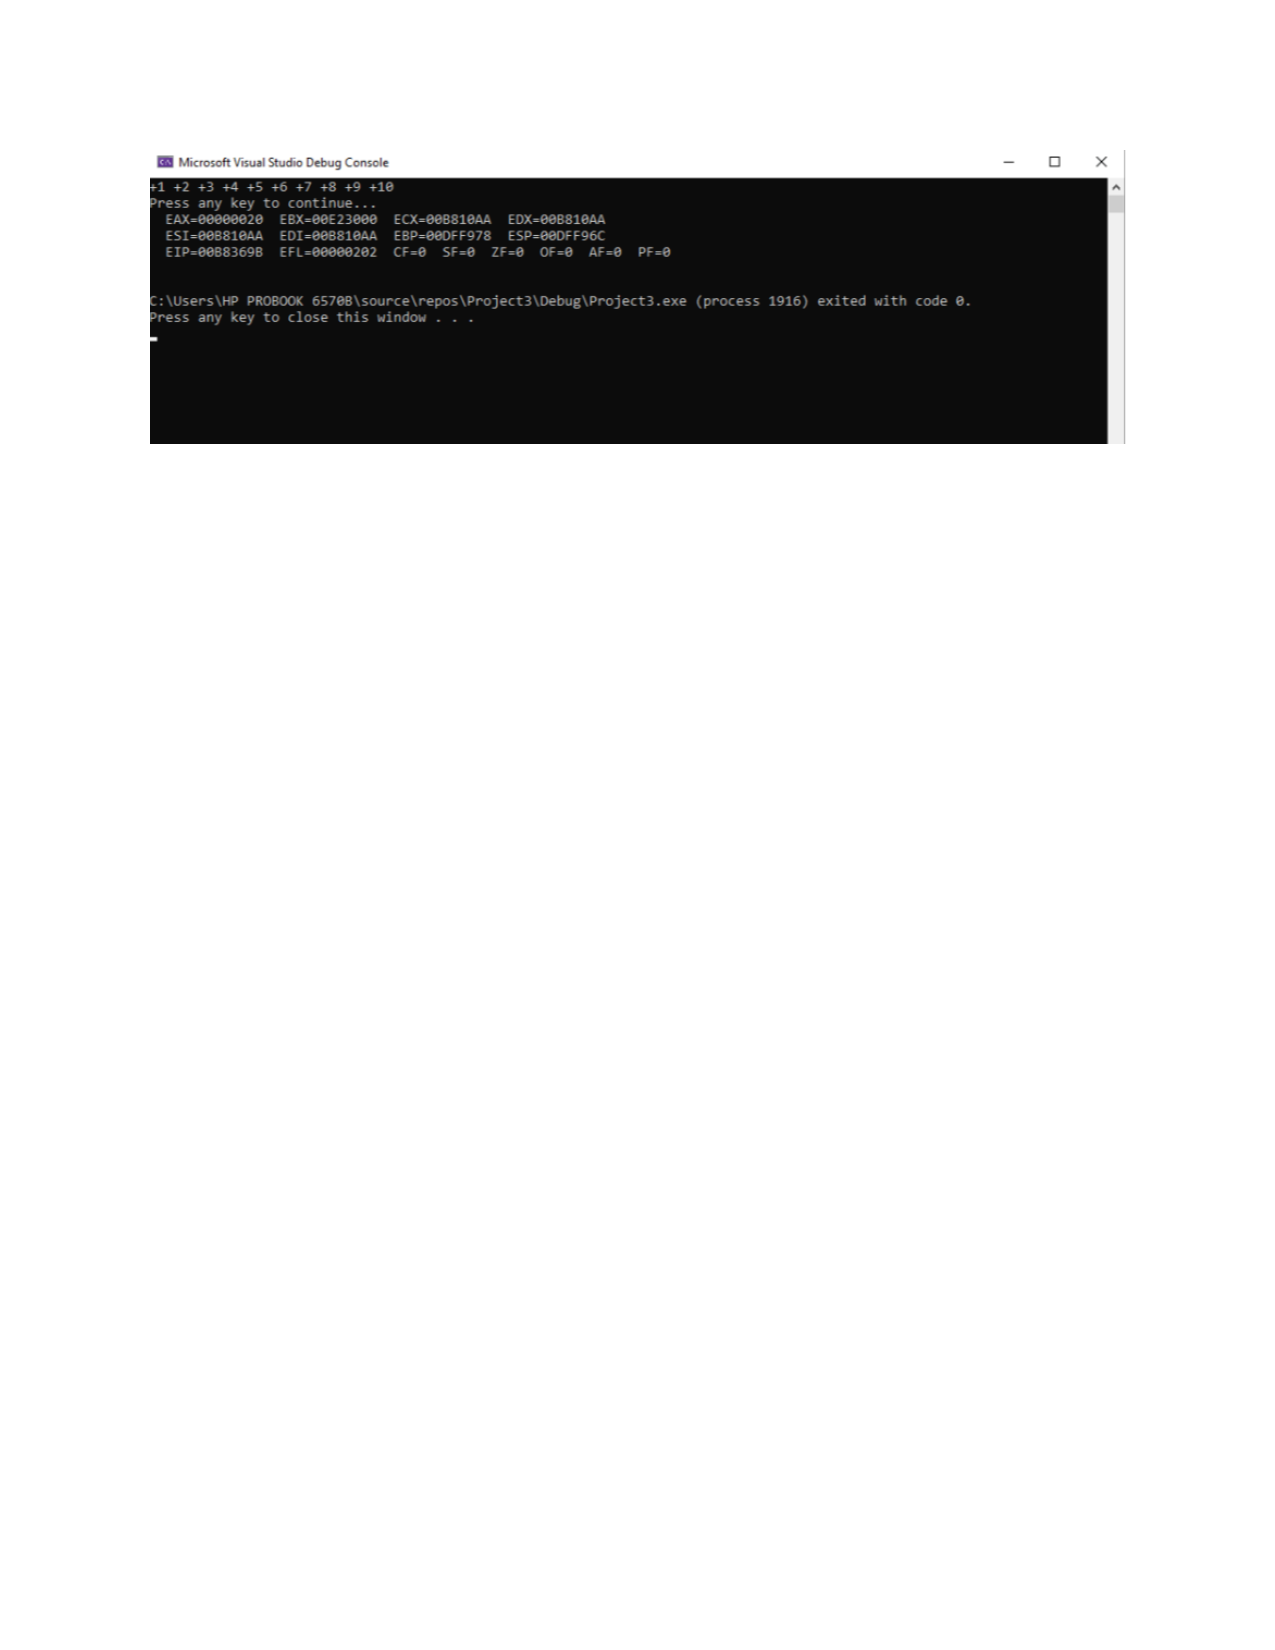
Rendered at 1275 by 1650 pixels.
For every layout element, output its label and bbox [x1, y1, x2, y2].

picture [150, 150, 1125, 444]
